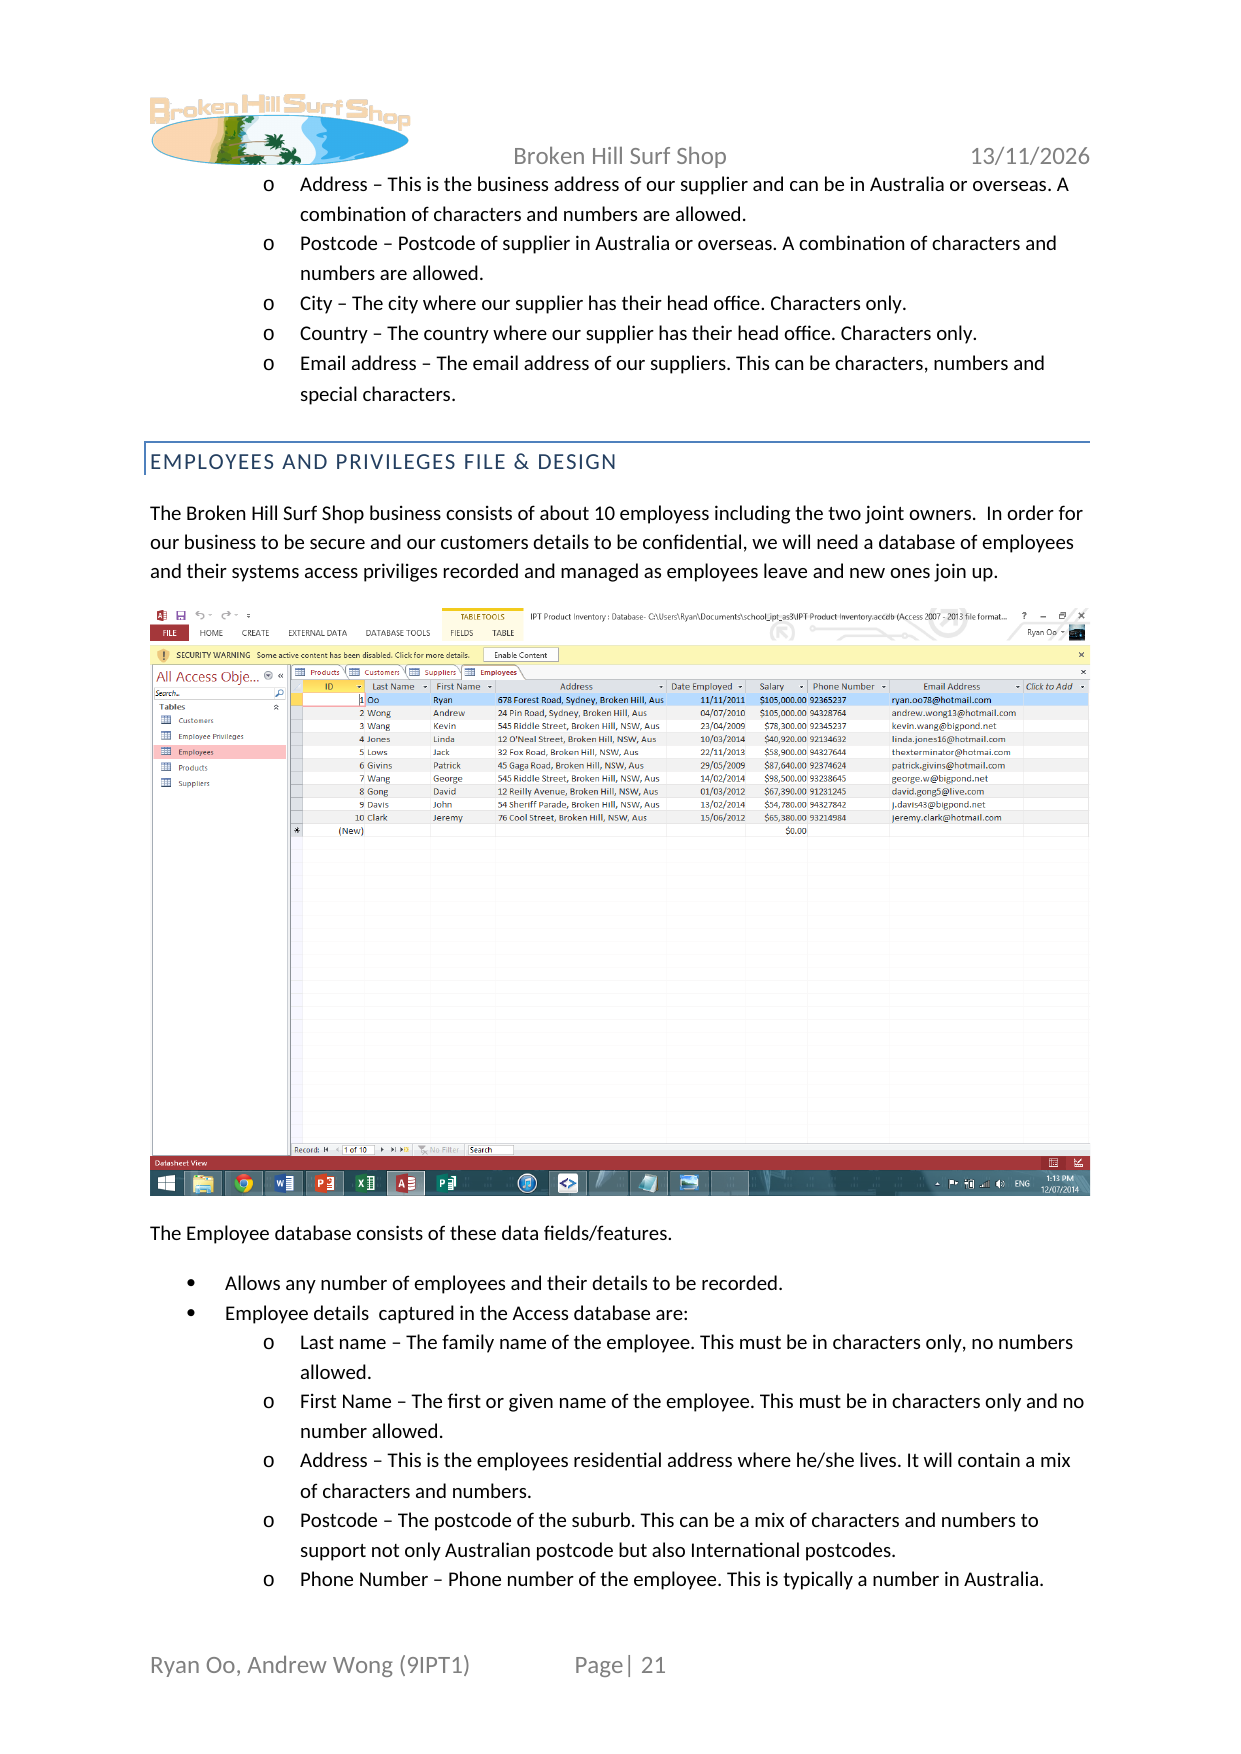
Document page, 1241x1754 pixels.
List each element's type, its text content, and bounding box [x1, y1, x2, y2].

list Country – The country where our supplier has their head office. Characters only. [262, 320, 1090, 347]
picture [150, 608, 1091, 1196]
subtitle Employees and Privileges File & Design [146, 443, 1090, 475]
list Phone Number – Phone number of the employee. This is typically a number in Australia. [262, 1566, 1090, 1593]
list Postcode – The postcode of the suburb. This can be a mix of characters and numbers to support not only Australian postcode but also International postcodes. [262, 1507, 1090, 1563]
text The Employee database consists of these data fields/features. [150, 1221, 1090, 1246]
list Employee details captured in the Access database are: [187, 1300, 1090, 1325]
list Address – This is the employees residential address where he/she lives. It will contain a mix of characters and numbers. [262, 1448, 1090, 1503]
list Postcode – Postcode of supplier in Australia or overseas. A combination of characters and numbers are allowed. [262, 230, 1090, 286]
list Allows any number of employees and their details to be recorded. [187, 1271, 1090, 1296]
text The Broken Hill Surf Shop business consists of about 10 employess including the two joint owners. In order for our business to be secure and our customers details to be confidential, we will need a database of employees and their systems access priviliges recorded and managed as employees leave and new ones join up. [150, 500, 1090, 584]
list City – The city where our supplier has their head office. Characters only. [262, 290, 1090, 316]
list Address – This is the business address of our supplier and can be in Australia or overseas. A combination of characters and numbers are allowed. [262, 171, 1090, 227]
list First Name – The first or given name of the employee. This must be in characters only and no number allowed. [262, 1388, 1090, 1444]
list Email address – The email address of our suppliers. This can be characters, numbers and special characters. [262, 351, 1090, 406]
list Last name – The family name of the employee. This must be in characters only, no numbers allowed. [262, 1329, 1090, 1384]
